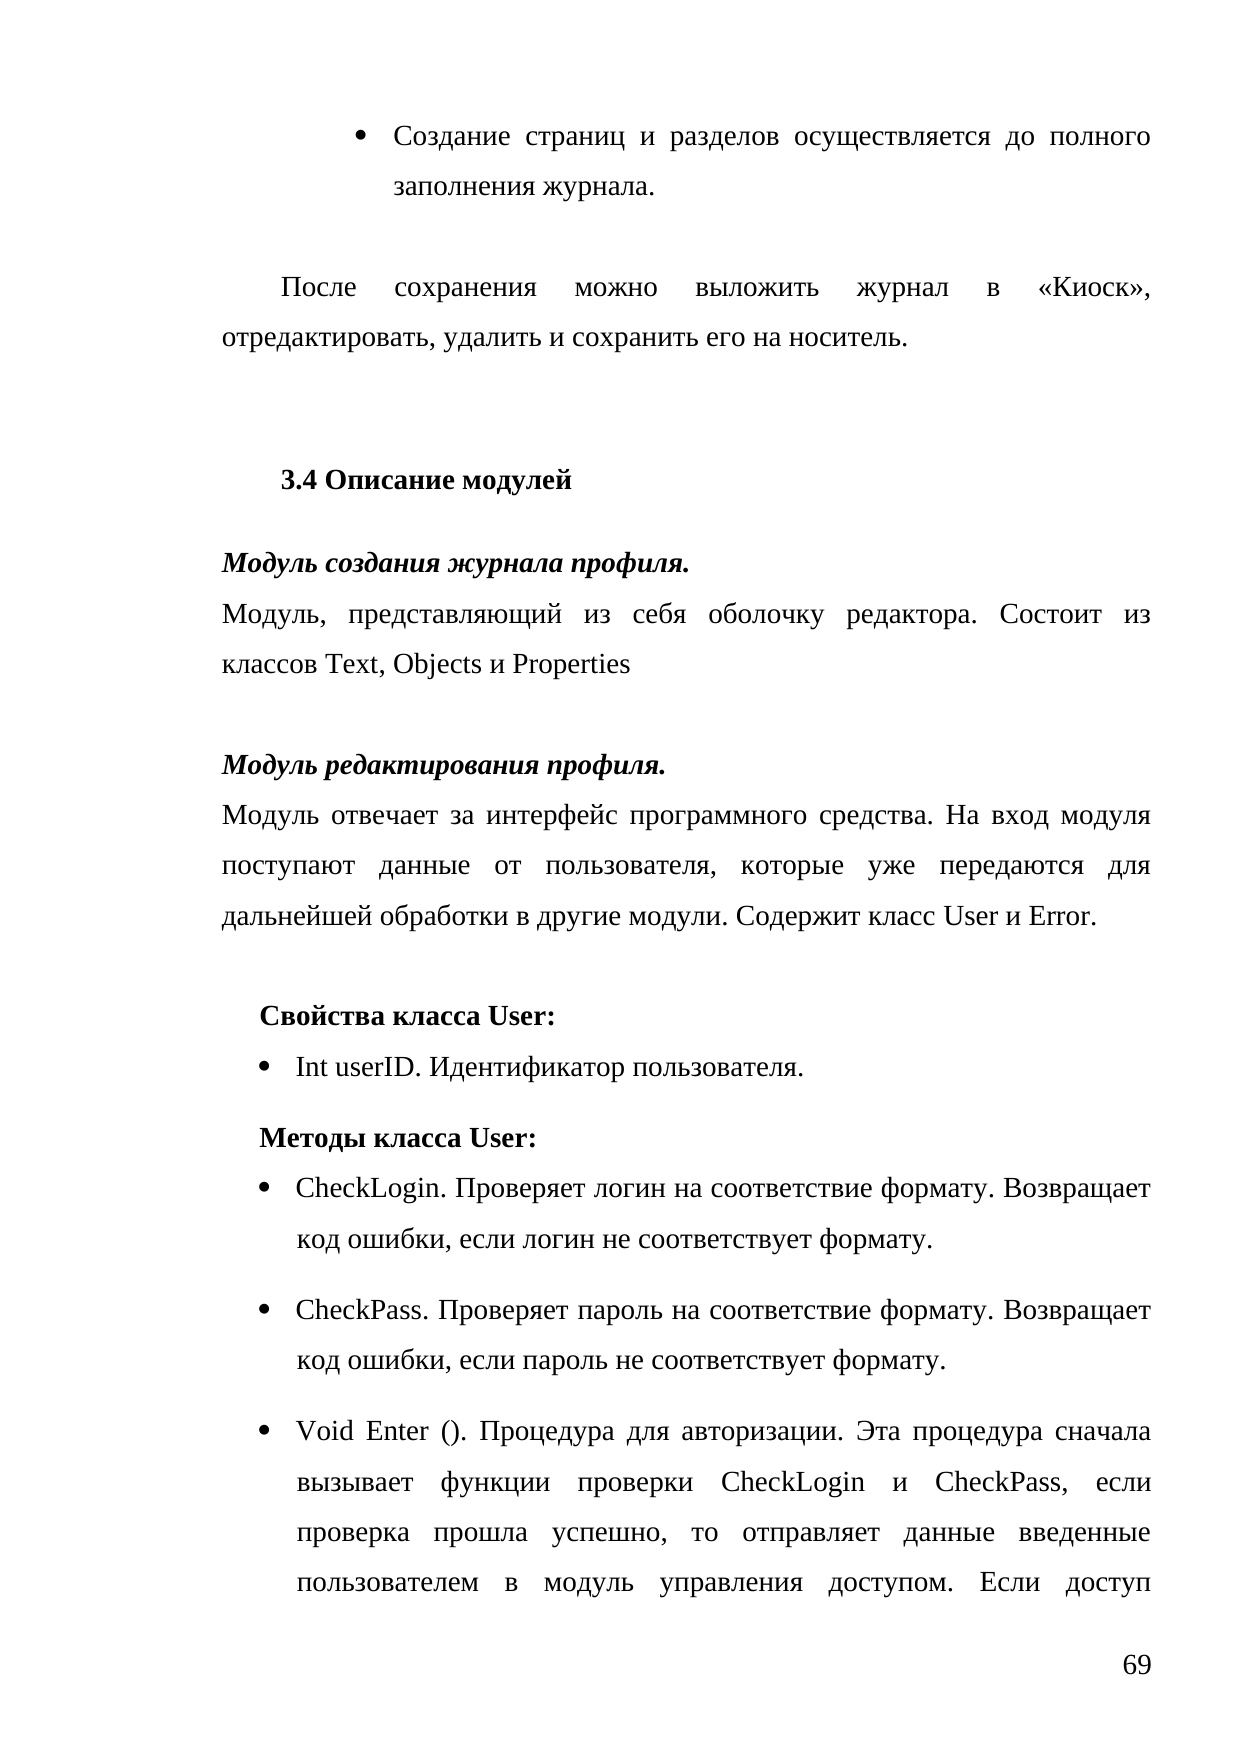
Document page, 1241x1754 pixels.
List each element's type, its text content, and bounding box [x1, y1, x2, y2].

list CheckLogin. Проверяет логин на соответствие формату. Возвращает код ошибки, если логин не соответствует формату. [259, 1170, 1152, 1254]
text После сохранения можно выложить журнал в «Киоск», отредактировать, удалить и сохранить его на носитель. [222, 269, 1152, 353]
text Модуль отвечает за интерфейс программного средства. На вход модуля поступают данные от пользователя, которые уже передаются для дальнейшей обработки в другие модули. Содержит класс User и Error. [222, 797, 1152, 931]
text Свойства класса User: [222, 998, 1152, 1032]
list CheckPass. Проверяет пароль на соответствие формату. Возвращает код ошибки, если пароль не соответствует формату. [259, 1292, 1152, 1376]
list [259, 1413, 1152, 1598]
list Создание страниц и разделов осуществляется до полного заполнения журнала. [356, 118, 1152, 202]
text Модуль создания журнала профиля. [222, 546, 1152, 579]
text Модуль редактирования профиля. [222, 747, 1152, 780]
text Модуль, представляющий из себя оболочку редактора. Состоит из классов Text, Objects и Properties [222, 596, 1152, 680]
list Int userID. Идентификатор пользователя. [259, 1049, 1152, 1082]
text Методы класса User: [222, 1120, 1152, 1153]
subtitle 3.4 Описание модулей [281, 462, 1152, 495]
